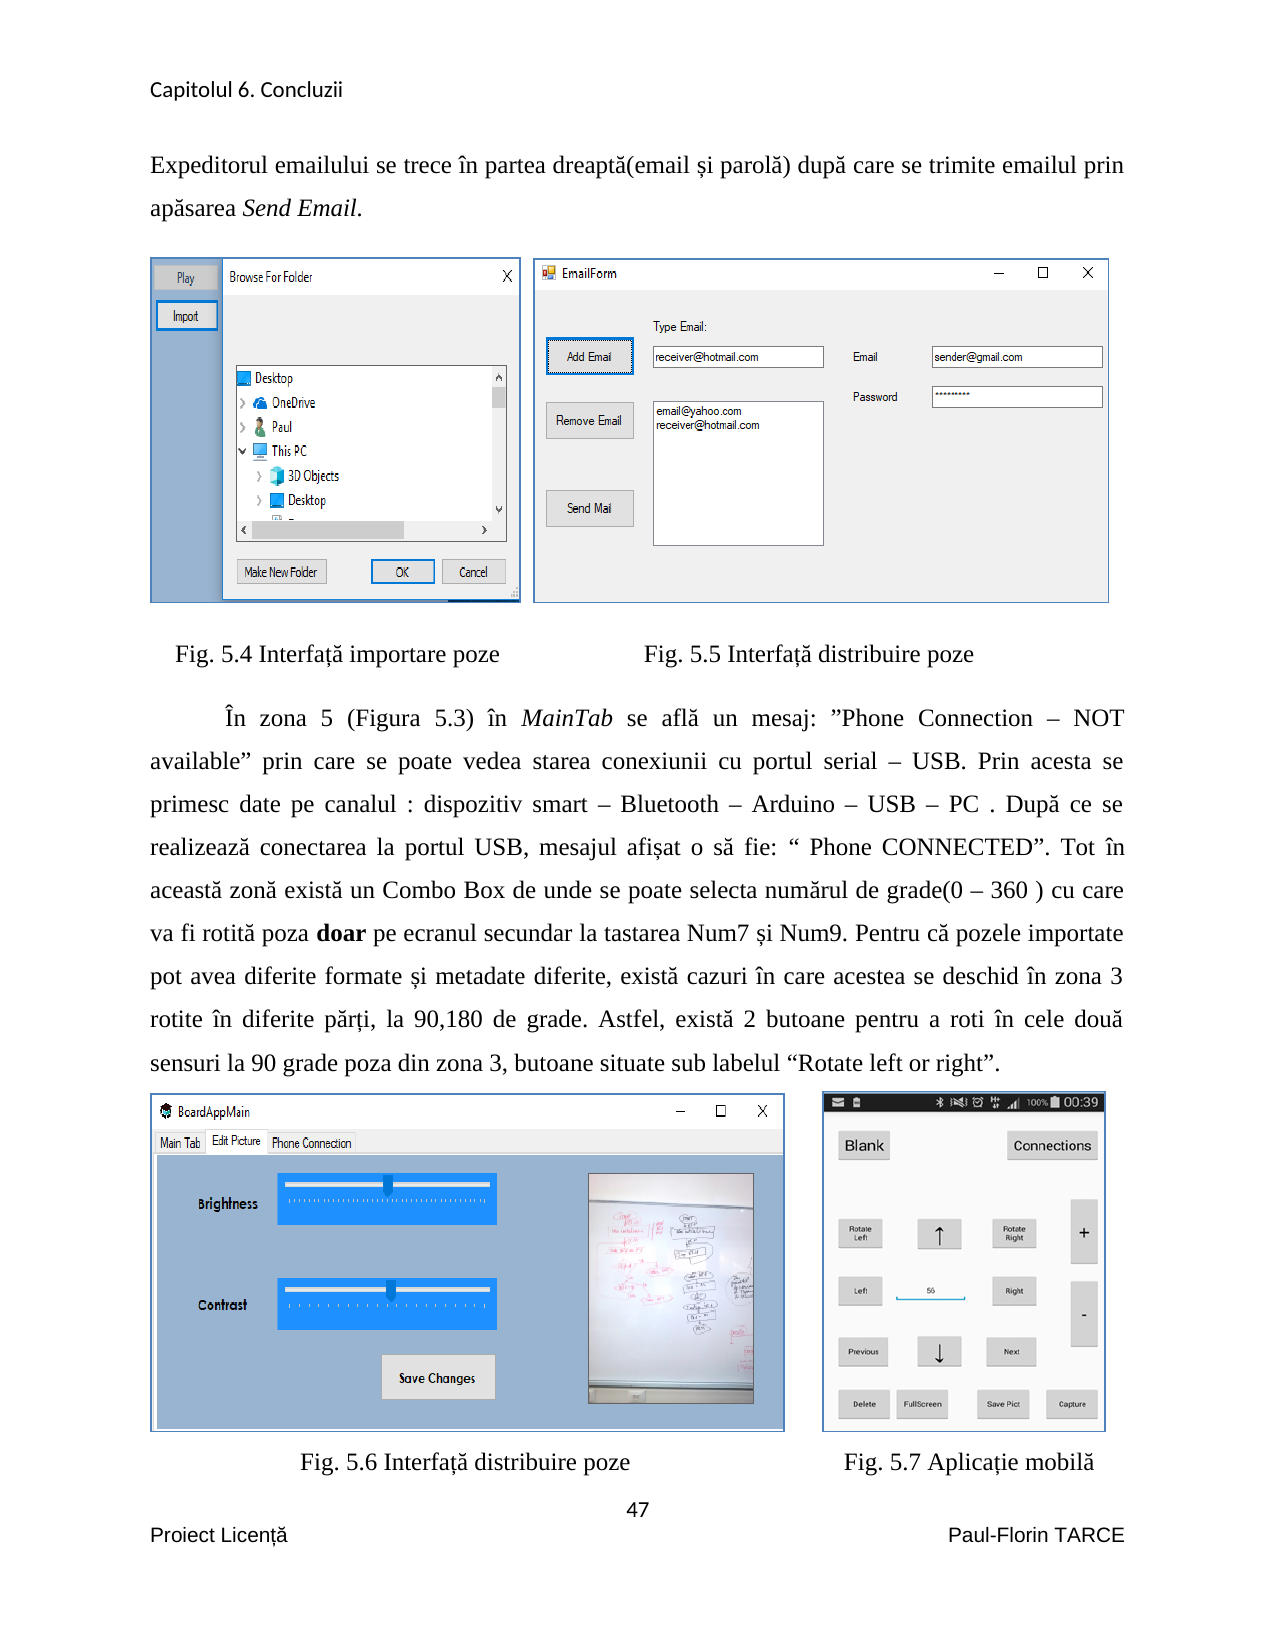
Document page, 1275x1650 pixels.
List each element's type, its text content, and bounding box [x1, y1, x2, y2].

text Fig. 5.6 Interfață distribuire poze Fig. 5.7 Aplicație mobilă [150, 1447, 1125, 1476]
text În zona 5 (Figura 5.3) în MainTab se află un mesaj: ”Phone Connection – NOT available” prin care se poate vedea starea conexiunii cu portul serial – USB. Prin acesta se primesc date pe canalul : dispozitiv smart – Bluetooth – Arduino – USB – PC . După ce se realizează conectarea la portul USB, mesajul afișat o să fie: “ Phone CONNECTED”. Tot în această zonă există un Combo Box de unde se poate selecta numărul de grade(0 – 360 ) cu care va fi rotită poza doar pe ecranul secundar la tastarea Num7 și Num9. Pentru că pozele importate pot avea diferite formate și metadate diferite, există cazuri în care acestea se deschid în zona 3 rotite în diferite părți, la 90,180 de grade. Astfel, există 2 butoane pentru a roti în cele două sensuri la 90 grade poza din zona 3, butoane situate sub labelul “Rotate left or right”. [150, 703, 1125, 1076]
text Fig. 5.4 Interfață importare poze Fig. 5.5 Interfață distribuire poze [150, 639, 1125, 667]
picture [824, 1092, 1104, 1431]
picture [152, 1095, 783, 1431]
picture [152, 259, 519, 602]
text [150, 150, 1125, 222]
picture [535, 260, 1108, 602]
